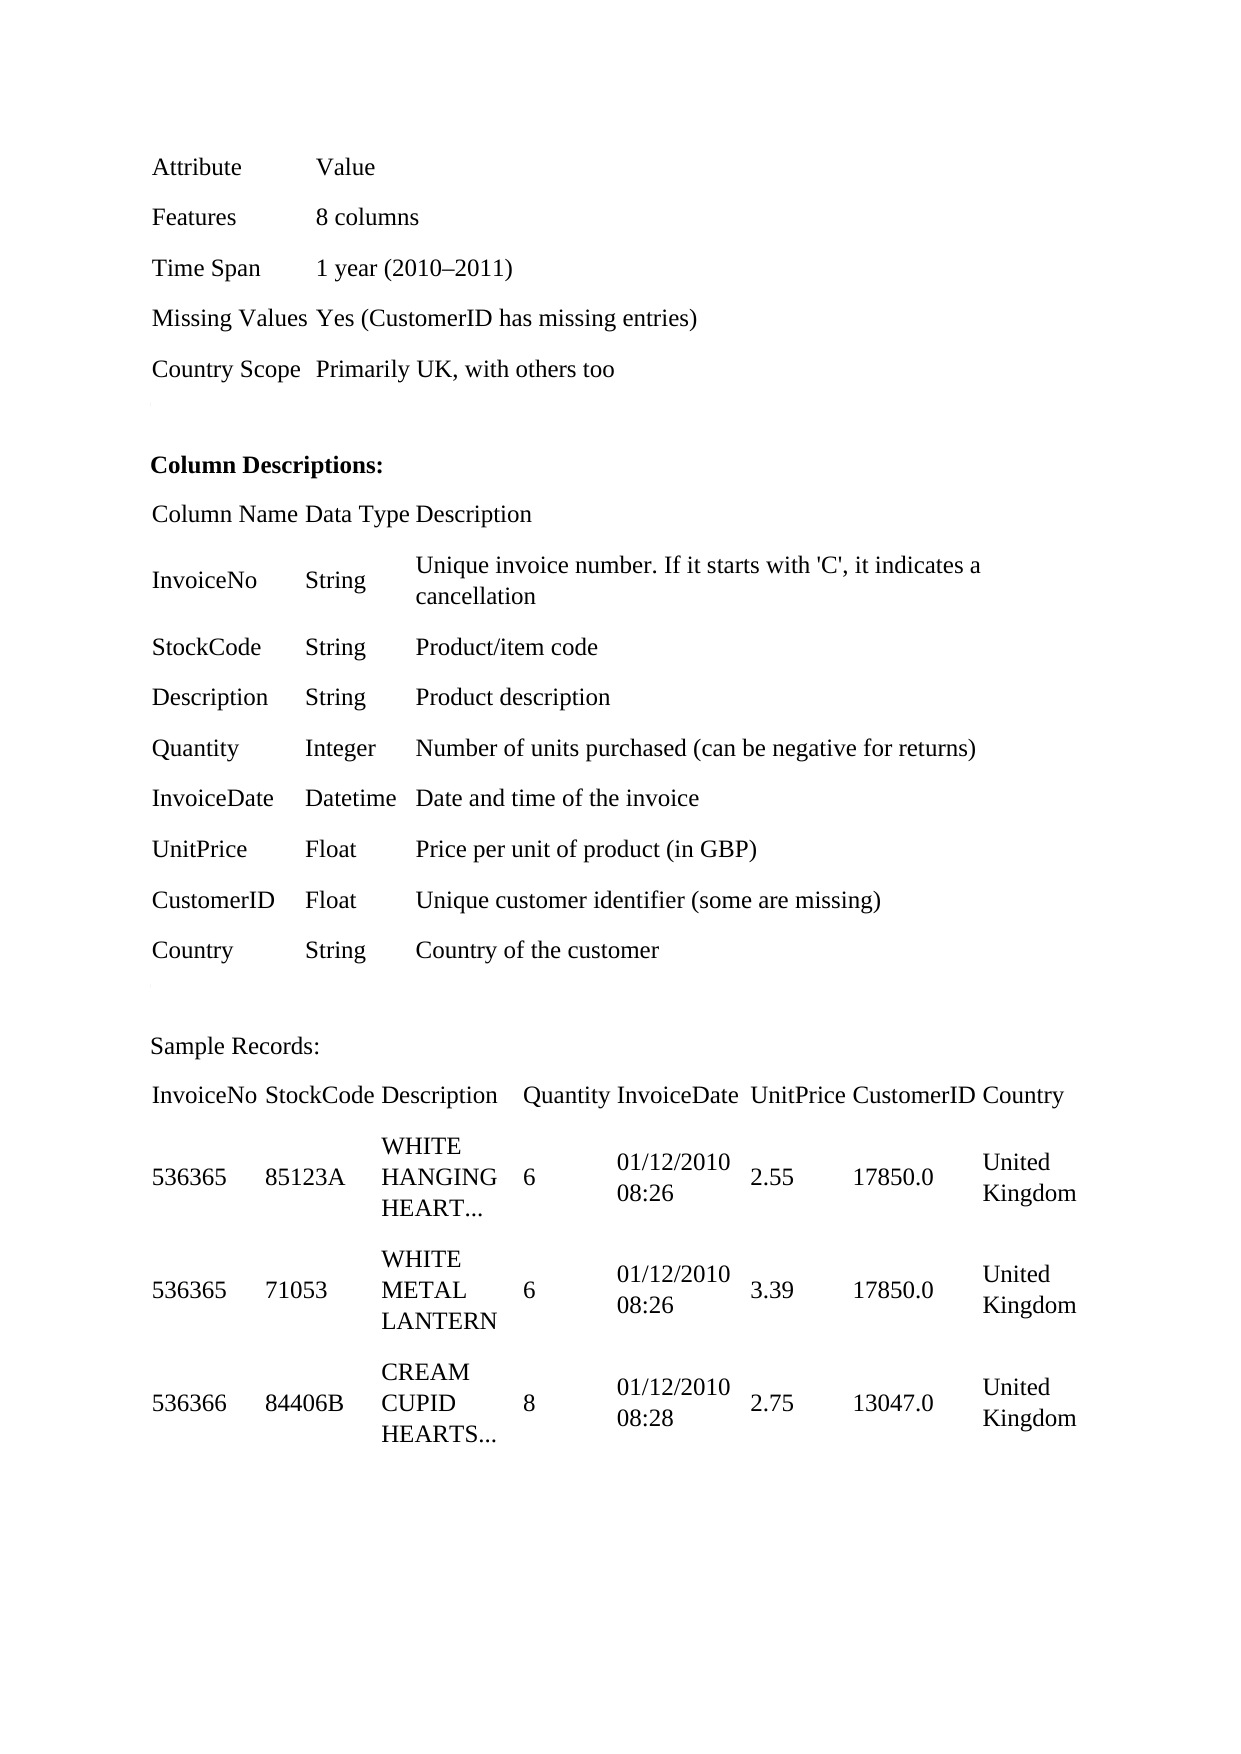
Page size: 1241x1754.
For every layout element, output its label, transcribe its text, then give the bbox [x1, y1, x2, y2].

table_header InvoiceNo [150, 1079, 263, 1129]
table_cell 85123A [263, 1130, 379, 1242]
table_cell Unique invoice number. If it starts with 'C', it indicates a cancellation [414, 548, 1090, 630]
table_cell Float [304, 833, 414, 883]
table_cell Time Span [150, 251, 314, 302]
table_cell Yes (CustomerID has missing entries) [314, 302, 704, 352]
table_header Attribute [150, 150, 314, 201]
table_cell Integer [304, 731, 414, 782]
table_cell Datetime [304, 782, 414, 832]
table_cell 84406B [263, 1355, 379, 1468]
table_cell Number of units purchased (can be negative for returns) [414, 731, 1090, 782]
table_cell 8 [521, 1355, 615, 1468]
table_cell United Kingdom [981, 1242, 1090, 1355]
table_cell String [304, 630, 414, 681]
table_cell 3.39 [749, 1242, 851, 1355]
table_cell 536365 [150, 1130, 263, 1242]
table_cell String [304, 934, 414, 984]
table_header Data Type [304, 498, 414, 548]
table_cell Price per unit of product (in GBP) [414, 833, 1090, 883]
table_cell 536366 [150, 1355, 263, 1468]
table_cell Description [150, 681, 303, 731]
table_header Description [379, 1079, 521, 1129]
table_cell Float [304, 883, 414, 934]
table_header UnitPrice [749, 1079, 851, 1129]
table_cell Product description [414, 681, 1090, 731]
table_cell Country Scope [150, 353, 314, 403]
table_cell 8 columns [314, 201, 704, 251]
table_cell 17850.0 [851, 1242, 981, 1355]
table_cell Date and time of the invoice [414, 782, 1090, 832]
table_cell String [304, 548, 414, 630]
table_header Description [414, 498, 1090, 548]
table_header Country [981, 1079, 1090, 1129]
text Column Descriptions: [150, 450, 1090, 479]
table_cell Features [150, 201, 314, 251]
table_cell Primarily UK, with others too [314, 353, 704, 403]
table_cell WHITE METAL LANTERN [379, 1242, 521, 1355]
table_header Value [314, 150, 704, 201]
table_cell 17850.0 [851, 1130, 981, 1242]
table_header StockCode [263, 1079, 379, 1129]
table_cell InvoiceDate [150, 782, 303, 832]
table_cell InvoiceNo [150, 548, 303, 630]
table_header Column Name [150, 498, 303, 548]
table_cell 536365 [150, 1242, 263, 1355]
table_cell Country [150, 934, 303, 984]
table_cell 6 [521, 1242, 615, 1355]
table_cell United Kingdom [981, 1355, 1090, 1468]
table_cell Quantity [150, 731, 303, 782]
table_cell 6 [521, 1130, 615, 1242]
table_cell StockCode [150, 630, 303, 681]
table_cell Product/item code [414, 630, 1090, 681]
table_cell United Kingdom [981, 1130, 1090, 1242]
table_header Quantity [521, 1079, 615, 1129]
table_cell CREAM CUPID HEARTS... [379, 1355, 521, 1468]
table_cell 01/12/2010 08:26 [615, 1242, 749, 1355]
table_cell Country of the customer [414, 934, 1090, 984]
table_header InvoiceDate [615, 1079, 749, 1129]
table_cell 01/12/2010 08:28 [615, 1355, 749, 1468]
table_cell 2.75 [749, 1355, 851, 1468]
table_cell 13047.0 [851, 1355, 981, 1468]
text Sample Records: [150, 1031, 1090, 1060]
table_cell String [304, 681, 414, 731]
table_cell 2.55 [749, 1130, 851, 1242]
table_cell 01/12/2010 08:26 [615, 1130, 749, 1242]
table_cell 1 year (2010–2011) [314, 251, 704, 302]
table_cell UnitPrice [150, 833, 303, 883]
table_cell 71053 [263, 1242, 379, 1355]
table_cell WHITE HANGING HEART... [379, 1130, 521, 1242]
table_cell Unique customer identifier (some are missing) [414, 883, 1090, 934]
table_header CustomerID [851, 1079, 981, 1129]
table_cell CustomerID [150, 883, 303, 934]
table_cell Missing Values [150, 302, 314, 352]
